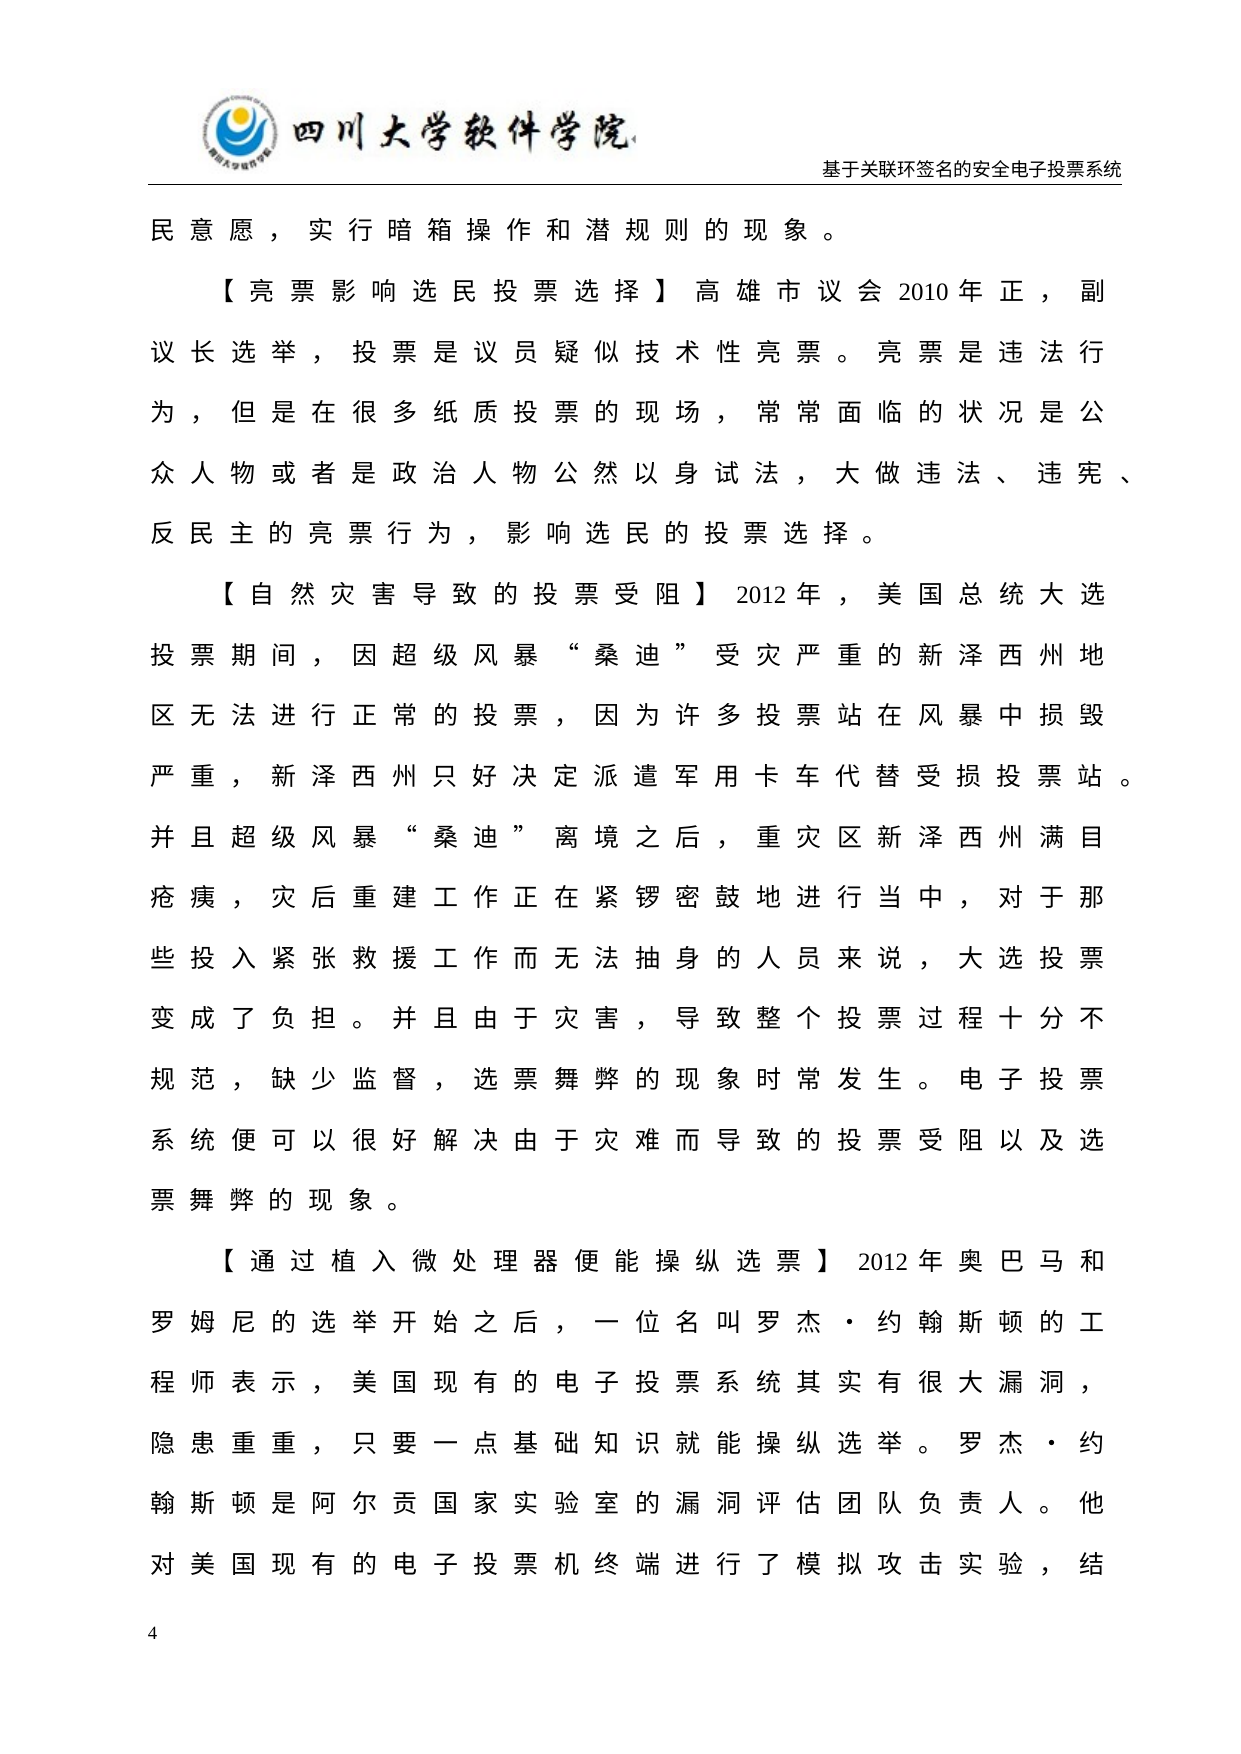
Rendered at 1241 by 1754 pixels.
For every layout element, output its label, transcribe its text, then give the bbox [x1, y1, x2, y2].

picture [197, 88, 639, 177]
text 【亮票影响选民投票选择】高雄市议会2010年正，副议长选举，投票是议员疑似技术性亮票。亮票是违法行为，但是在很多纸质投票的现场，常常面临的状况是公众人物或者是政治人物公然以身试法，大做违法、违宪、反民主的亮票行为，影响选民的投票选择。 [150, 259, 1120, 562]
text 【自然灾害导致的投票受阻】2012年，美国总统大选投票期间，因超级风暴“桑迪”受灾严重的新泽西州地区无法进行正常的投票，因为许多投票站在风暴中损毁严重，新泽西州只好决定派遣军用卡车代替受损投票站。并且超级风暴“桑迪”离境之后，重灾区新泽西州满目疮痍，灾后重建工作正在紧锣密鼓地进行当中，对于那些投入紧张救援工作而无法抽身的人员来说，大选投票变成了负担。并且由于灾害，导致整个投票过程十分不规范，缺少监督，选票舞弊的现象时常发生。电子投票系统便可以很好解决由于灾难而导致的投票受阻以及选票舞弊的现象。 [150, 562, 1120, 1229]
text 选民对候选人不了解，且选举意识不强烈，很容易出现随意投票，无法选出真正为人民服务的干部的情况；选民也容易被盲目宣传，随大流选举，其中易滋生违法腐败行为。尤其是纸质选举有票据，很可能出现违背选民意愿，实行暗箱操作和潜规则的现象。 [150, 198, 1120, 259]
